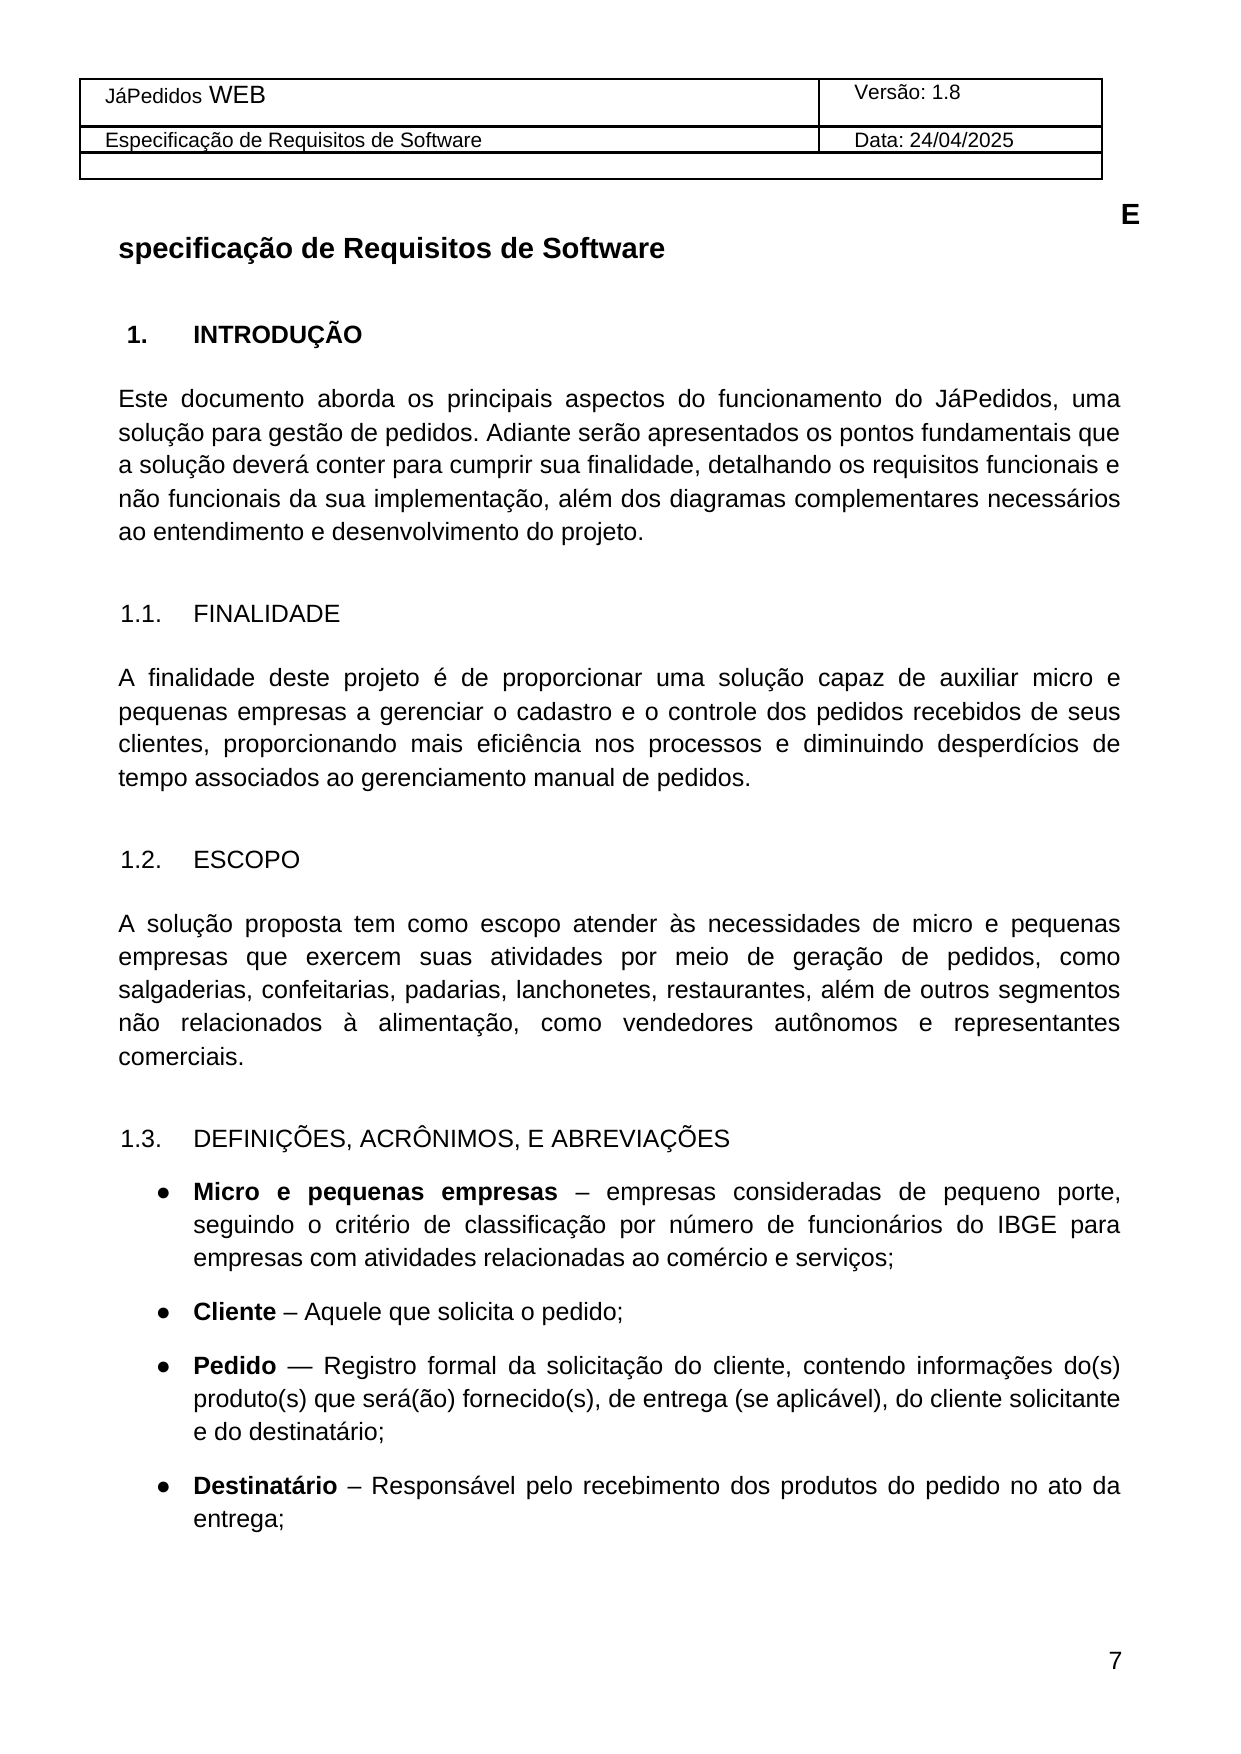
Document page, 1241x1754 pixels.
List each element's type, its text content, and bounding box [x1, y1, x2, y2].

text A solução proposta tem como escopo atender às necessidades de micro e pequenas empresas que exercem suas atividades por meio de geração de pedidos, como salgaderias, confeitarias, padarias, lanchonetes, restaurantes, além de outros segmentos não relacionados à alimentação, como vendedores autônomos e representantes comerciais. [118, 909, 1122, 1070]
subtitle ESCOPO [118, 845, 1122, 873]
subtitle INTRODUÇÃO [118, 320, 1122, 348]
list Pedido — Registro formal da solicitação do cliente, contendo informações do(s) produto(s) que será(ão) fornecido(s), de entrega (se aplicável), do cliente solicitante e do destinatário; [156, 1351, 1122, 1446]
text A finalidade deste projeto é de proporcionar uma solução capaz de auxiliar micro e pequenas empresas a gerenciar o cadastro e o controle dos pedidos recebidos de seus clientes, proporcionando mais eficiência nos processos e diminuindo desperdícios de tempo associados ao gerenciamento manual de pedidos. [118, 663, 1122, 791]
list Destinatário – Responsável pelo recebimento dos produtos do pedido no ato da entrega; [156, 1471, 1122, 1533]
list Micro e pequenas empresas – empresas consideradas de pequeno porte, seguindo o critério de classificação por número de funcionários do IBGE para empresas com atividades relacionadas ao comércio e serviços; [156, 1177, 1122, 1272]
title Especificação de Requisitos de Software [118, 197, 1122, 264]
subtitle DEFINIÇÕES, ACRÔNIMOS, E ABREVIAÇÕES [118, 1124, 1122, 1152]
subtitle FINALIDADE [118, 599, 1122, 627]
text Este documento aborda os principais aspectos do funcionamento do JáPedidos, uma solução para gestão de pedidos. Adiante serão apresentados os pontos fundamentais que a solução deverá conter para cumprir sua finalidade, detalhando os requisitos funcionais e não funcionais da sua implementação, além dos diagramas complementares necessários ao entendimento e desenvolvimento do projeto. [118, 384, 1122, 545]
list Cliente – Aquele que solicita o pedido; [156, 1297, 1122, 1326]
